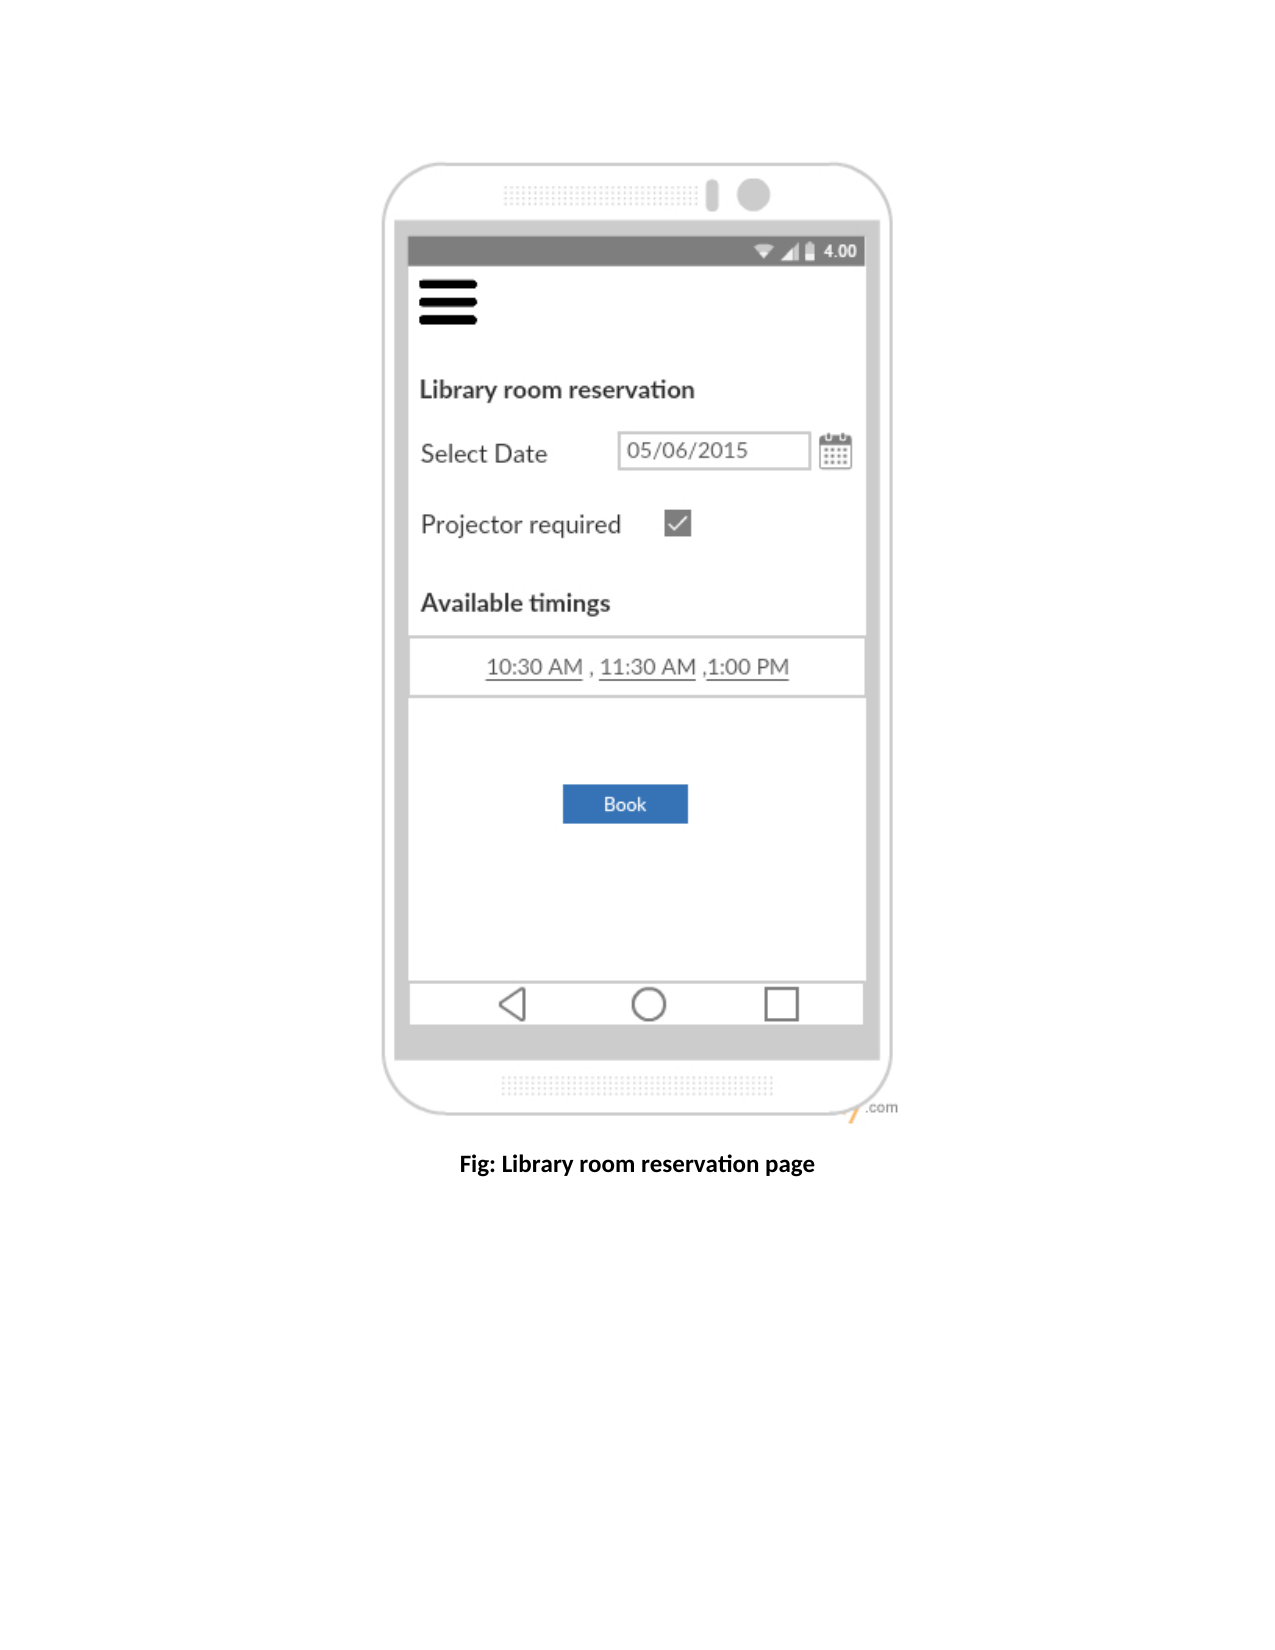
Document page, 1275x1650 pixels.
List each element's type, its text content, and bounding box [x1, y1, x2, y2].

picture [368, 149, 907, 1130]
text Fig: Library room reservation page [150, 1148, 1125, 1179]
